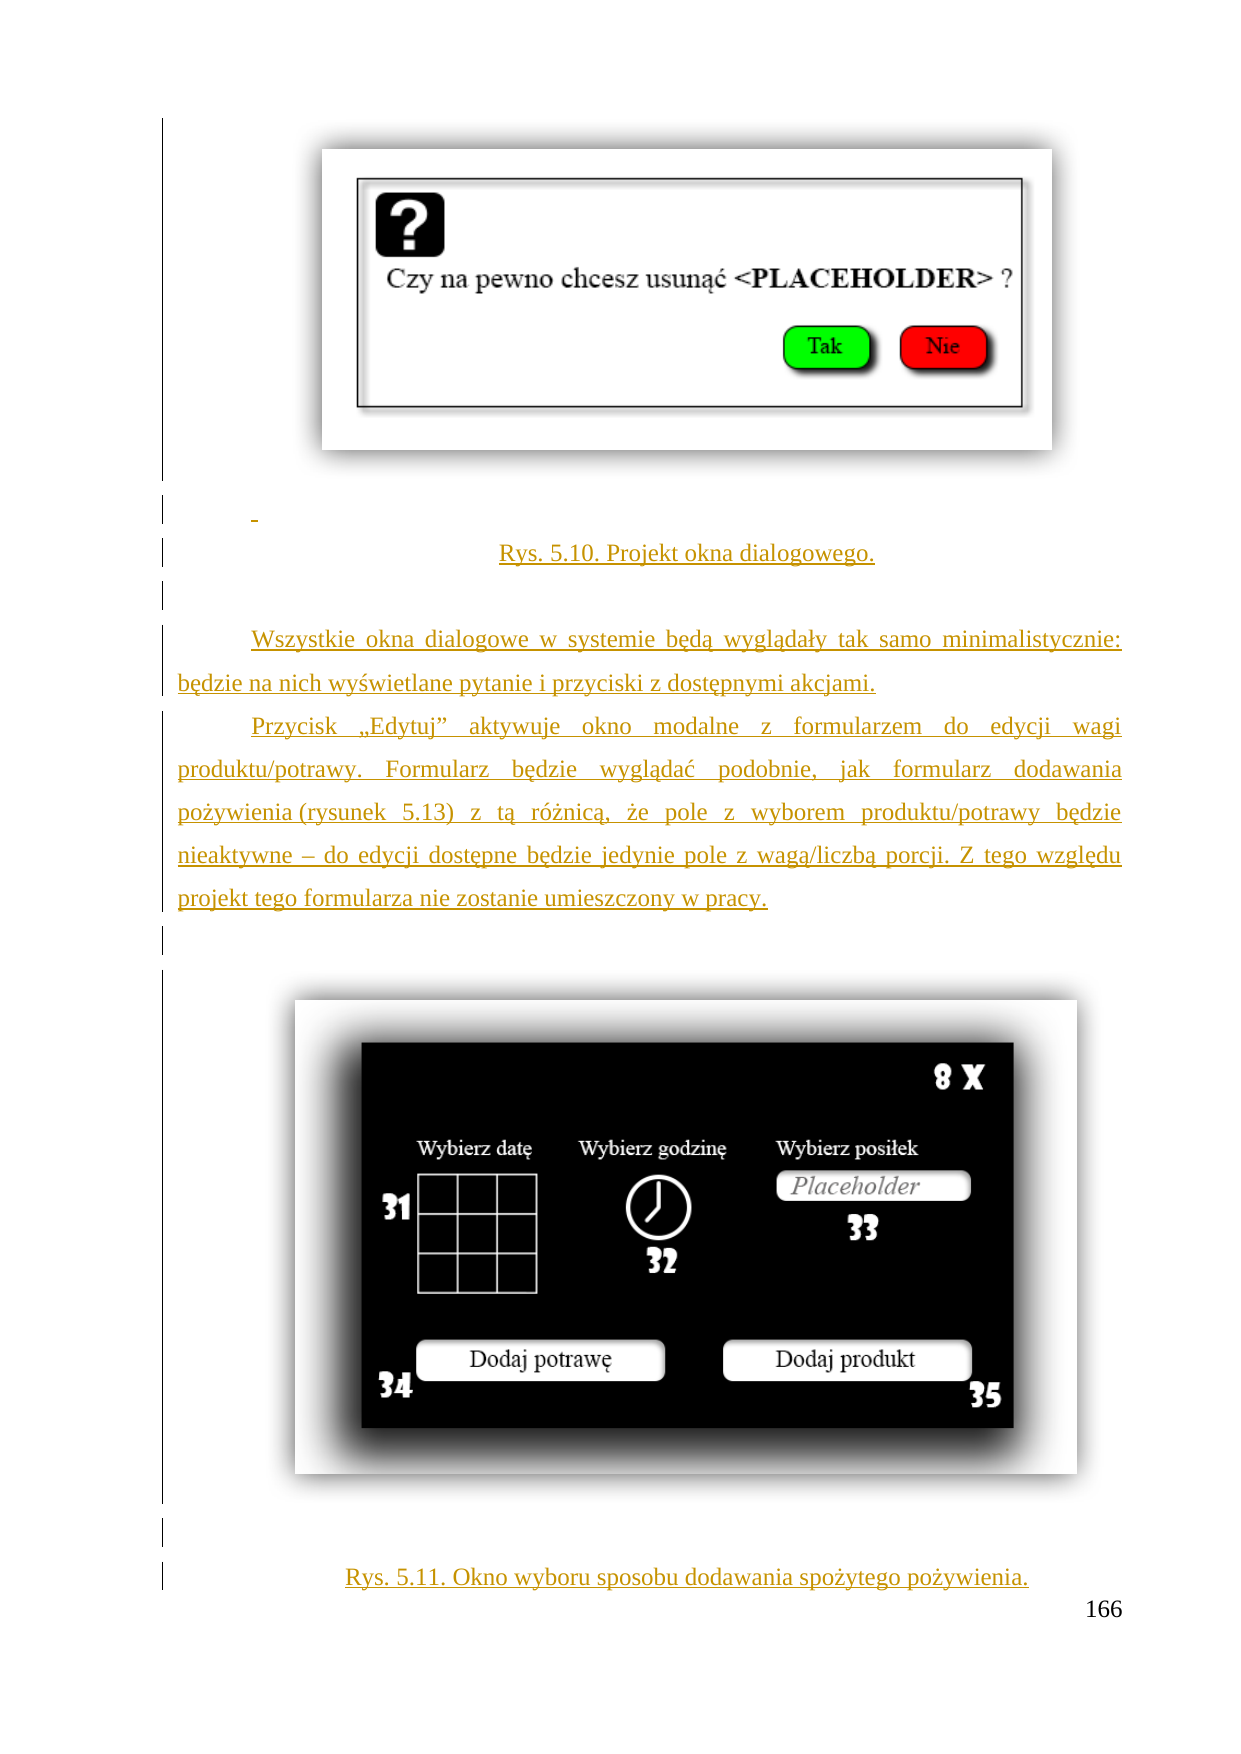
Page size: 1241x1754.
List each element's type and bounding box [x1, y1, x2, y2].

picture [322, 149, 1052, 450]
picture [295, 1000, 1077, 1474]
